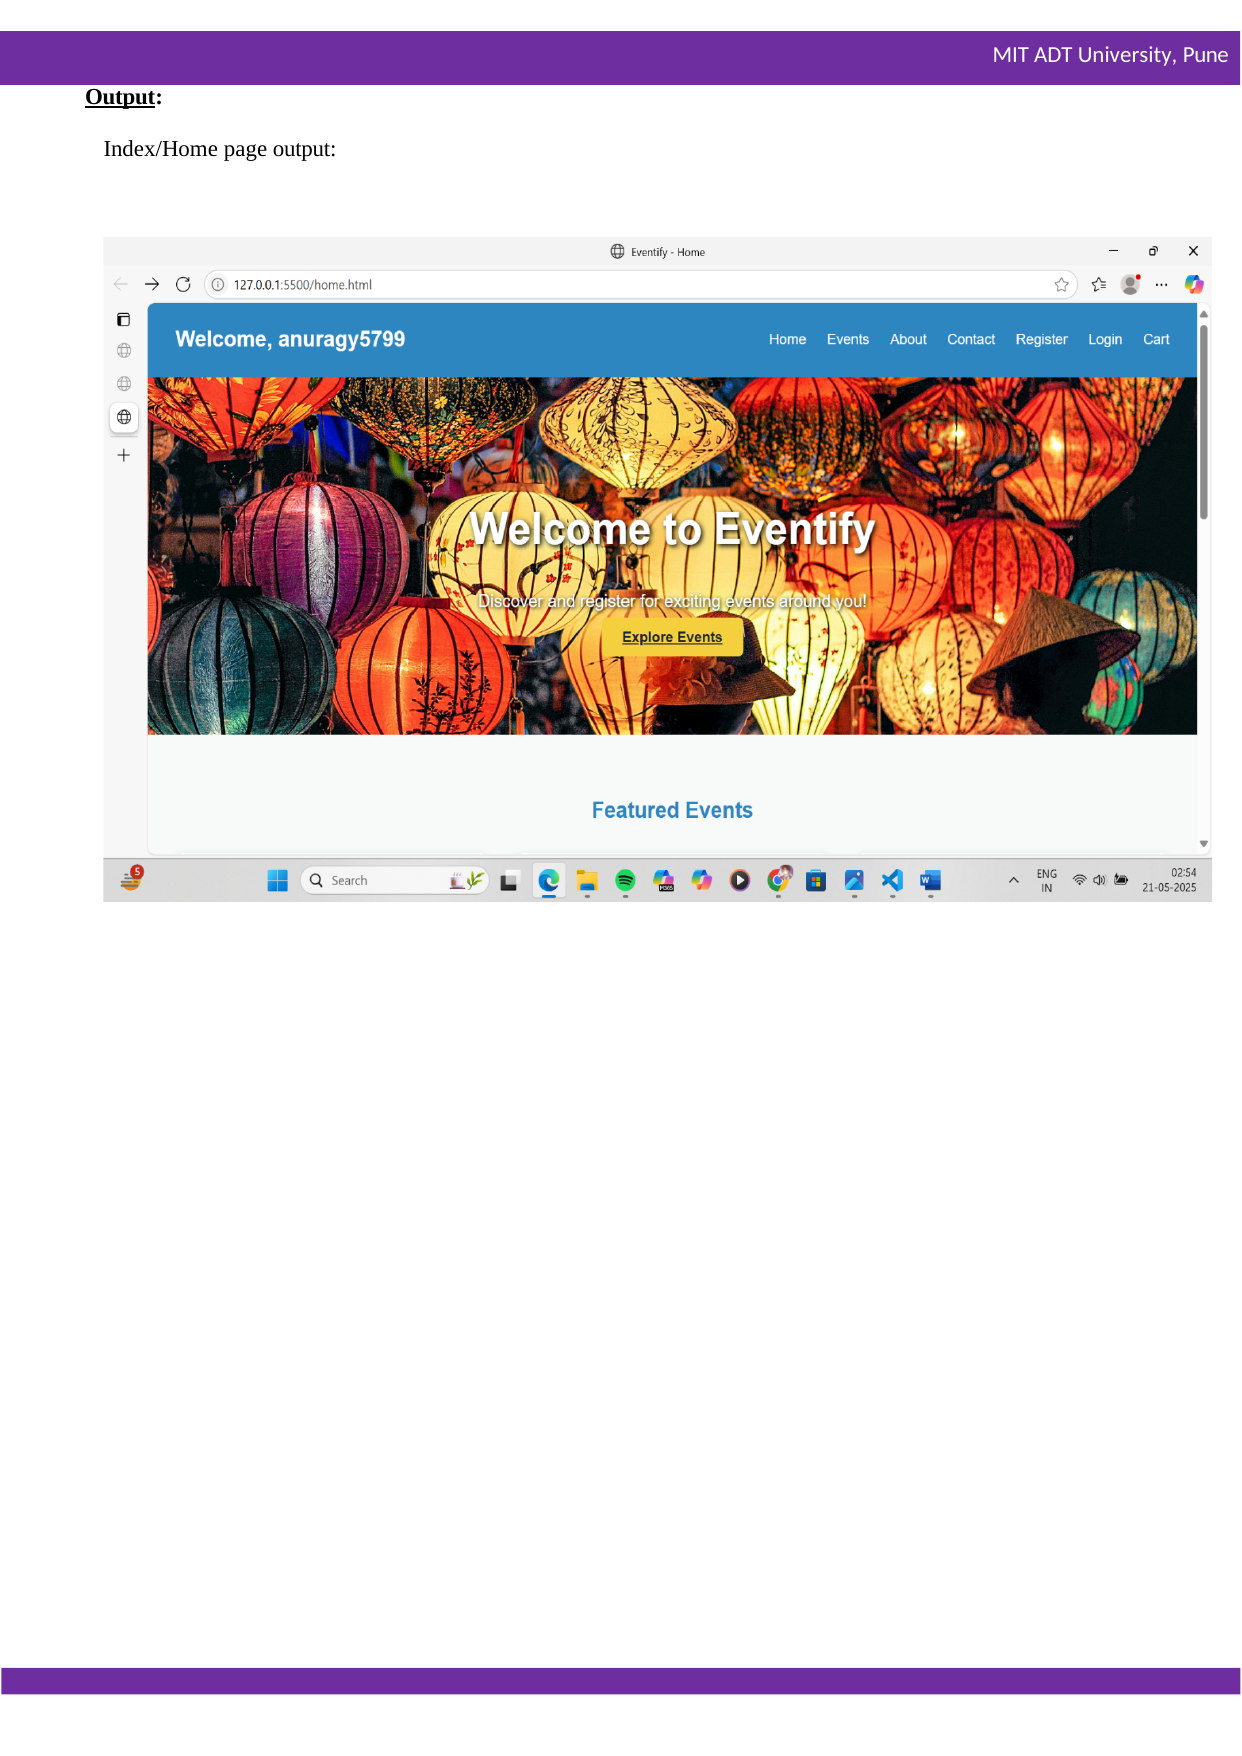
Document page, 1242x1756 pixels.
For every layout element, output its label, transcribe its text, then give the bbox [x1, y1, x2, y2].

subtitle Output: [85, 83, 1212, 110]
picture [103, 237, 1213, 902]
text Index/Home page output: [103, 134, 1212, 161]
